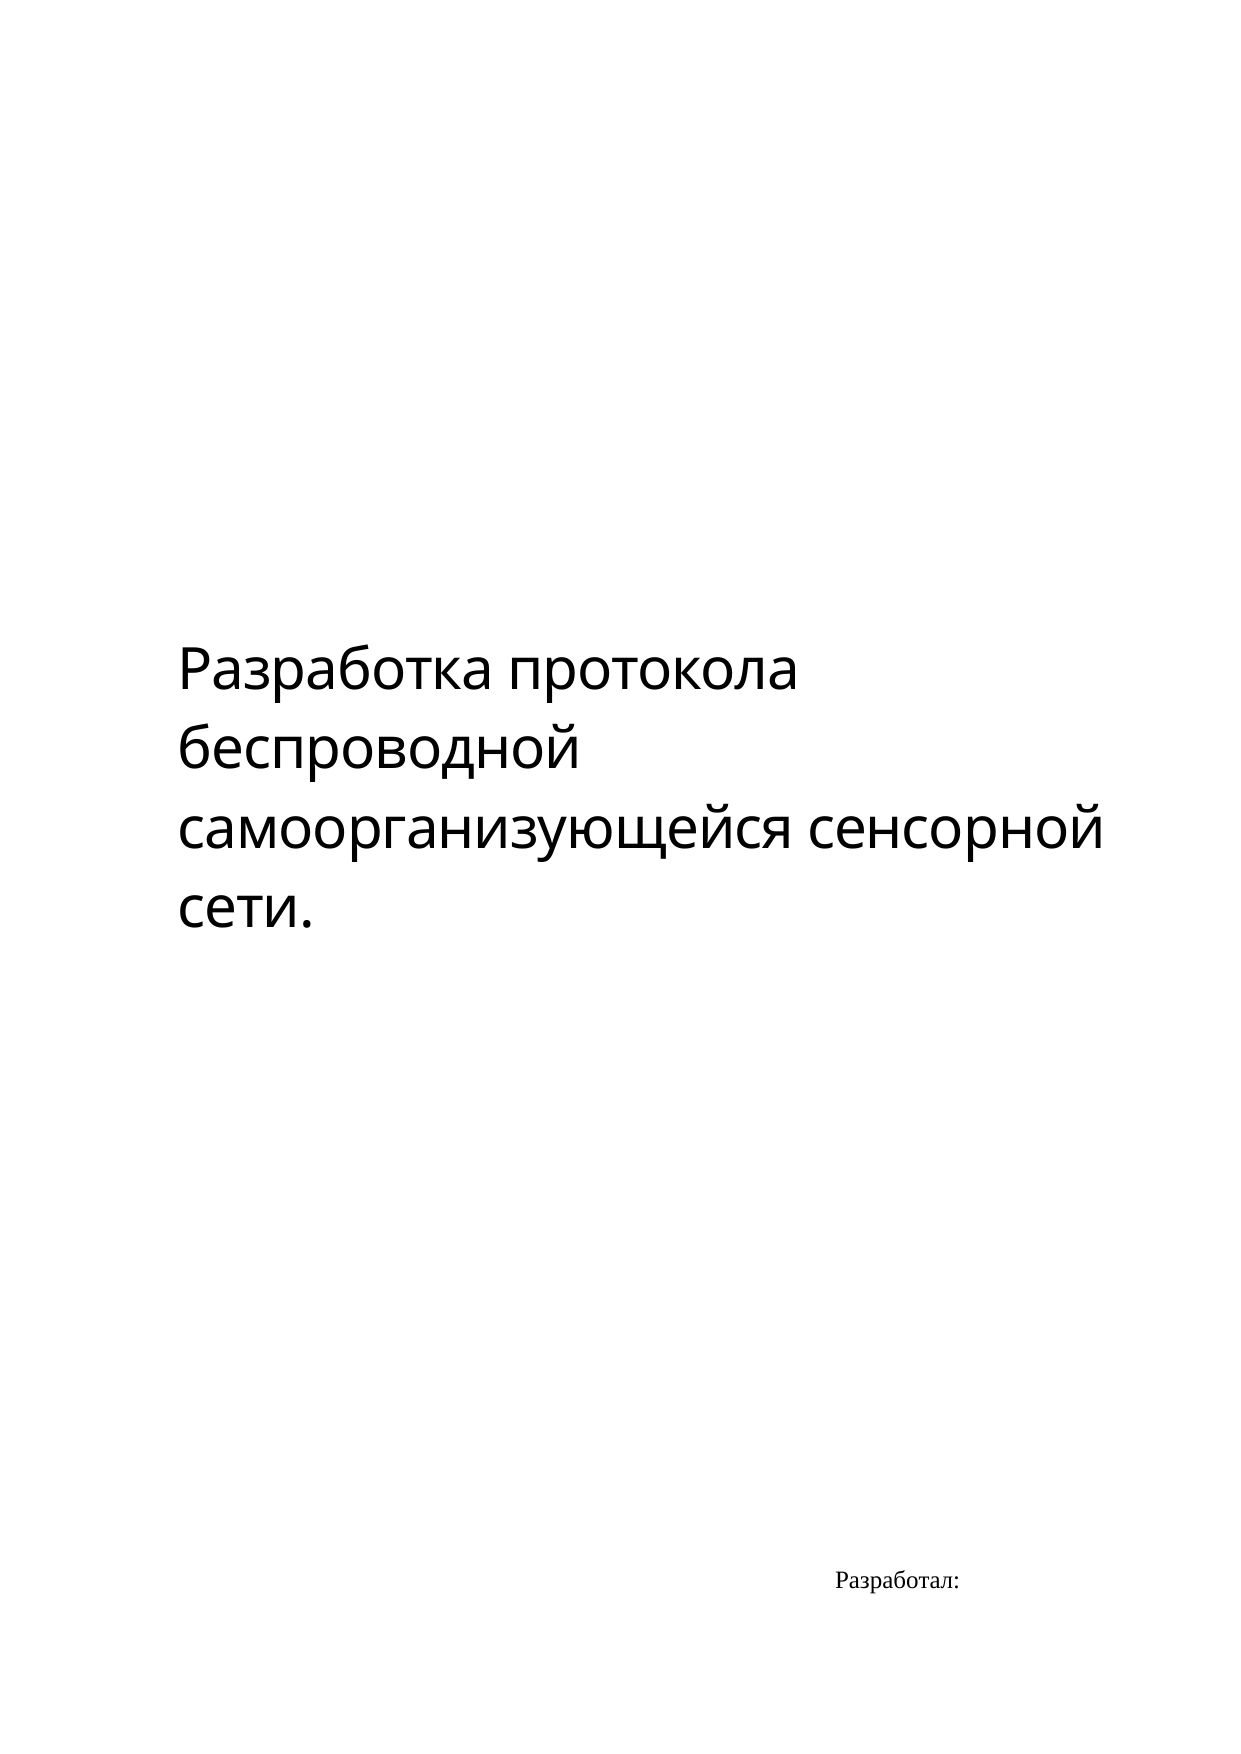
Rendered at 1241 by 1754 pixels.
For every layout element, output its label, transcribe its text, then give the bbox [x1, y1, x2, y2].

text Разработал: [177, 1565, 960, 1594]
title Разработка протокола беспроводной самоорганизующейся сенсорной сети. [177, 627, 1152, 945]
